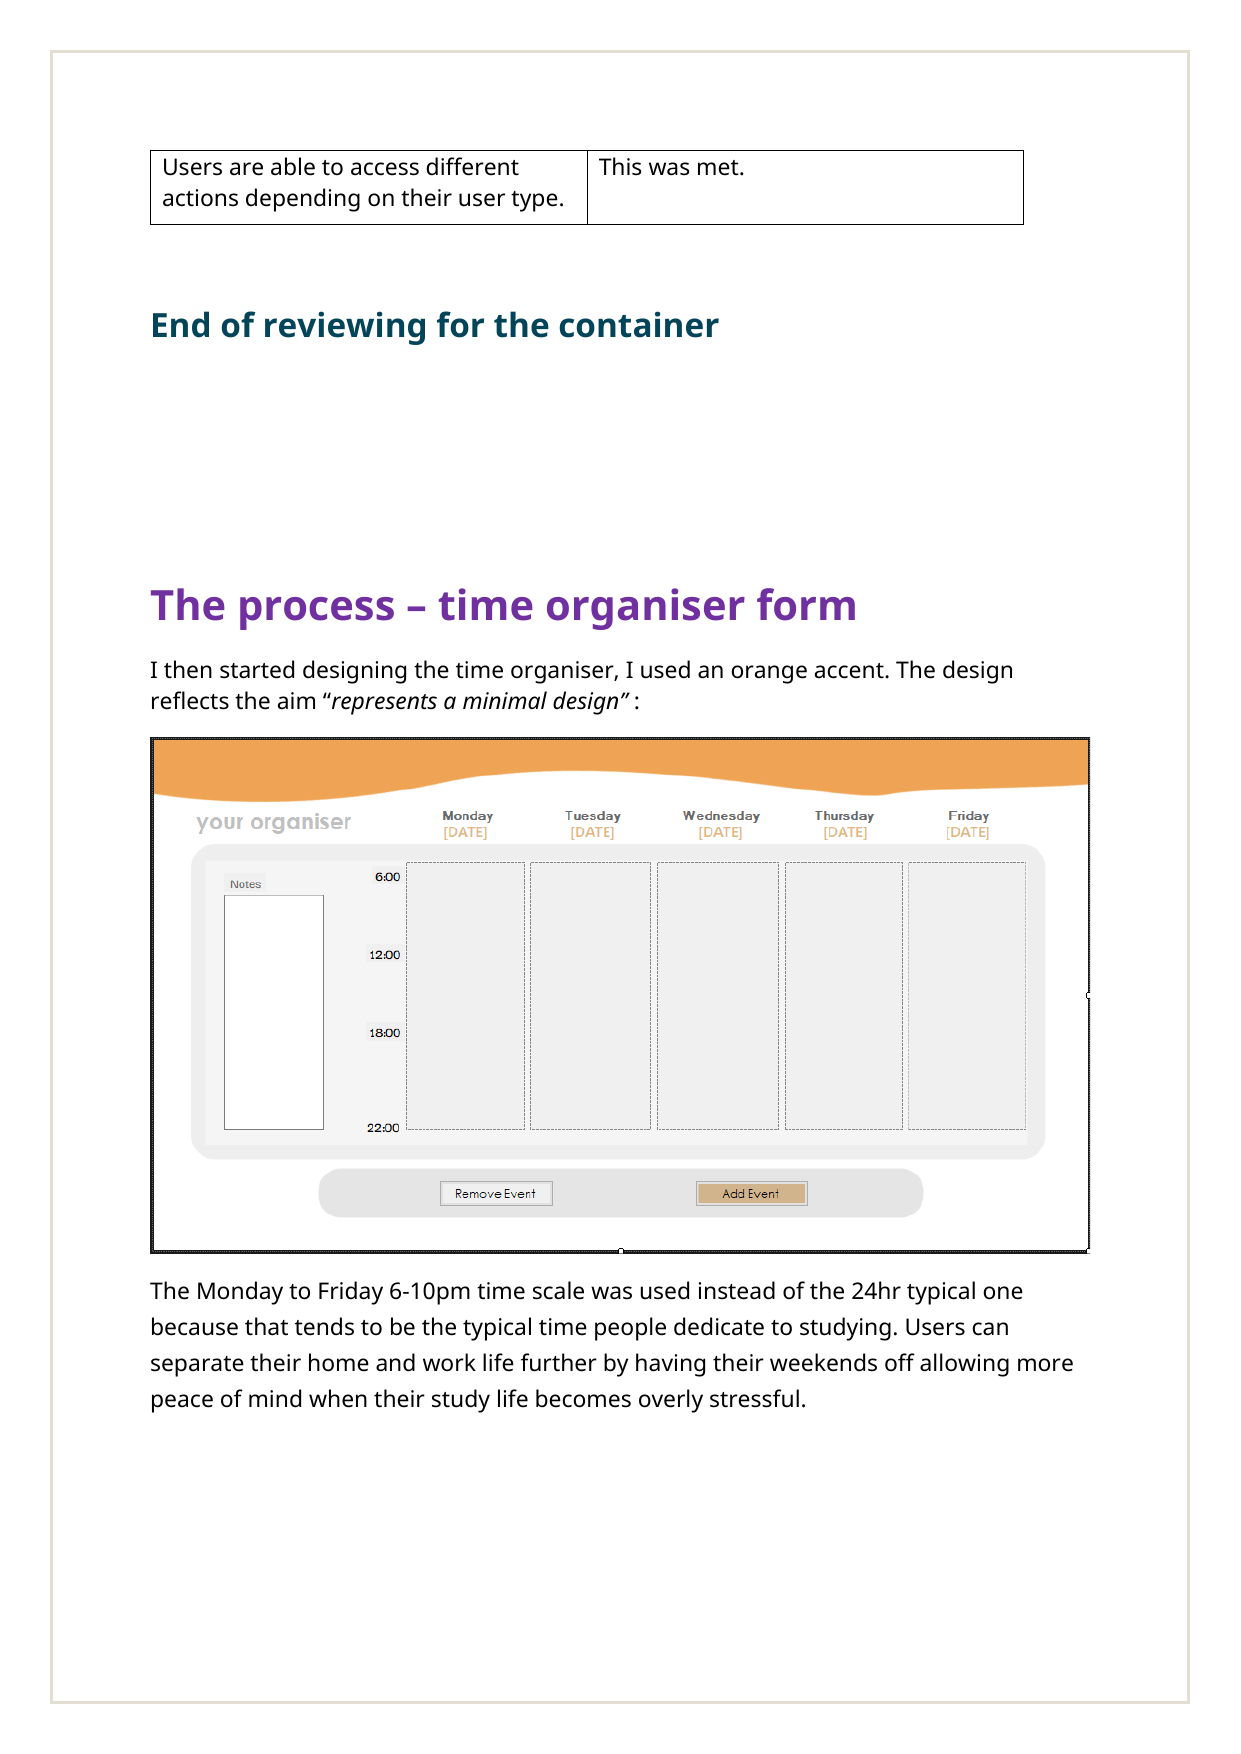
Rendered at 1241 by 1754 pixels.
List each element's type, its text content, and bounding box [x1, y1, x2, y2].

picture [150, 737, 1091, 1254]
text I then started designing the time organiser, I used an orange accent. The design reflects the aim “represents a minimal design” : [150, 654, 1090, 716]
text The process – time organiser form [150, 576, 1090, 633]
table_cell This was met. [588, 151, 1023, 224]
text End of reviewing for the container [150, 301, 1090, 347]
table_cell Users are able to access different actions depending on their user type. [151, 151, 587, 224]
text The Monday to Friday 6-10pm time scale was used instead of the 24hr typical one because that tends to be the typical time people dedicate to studying. Users can separate their home and work life further by having their weekends off allowing more peace of mind when their study life becomes overly stressful. [150, 1275, 1090, 1414]
